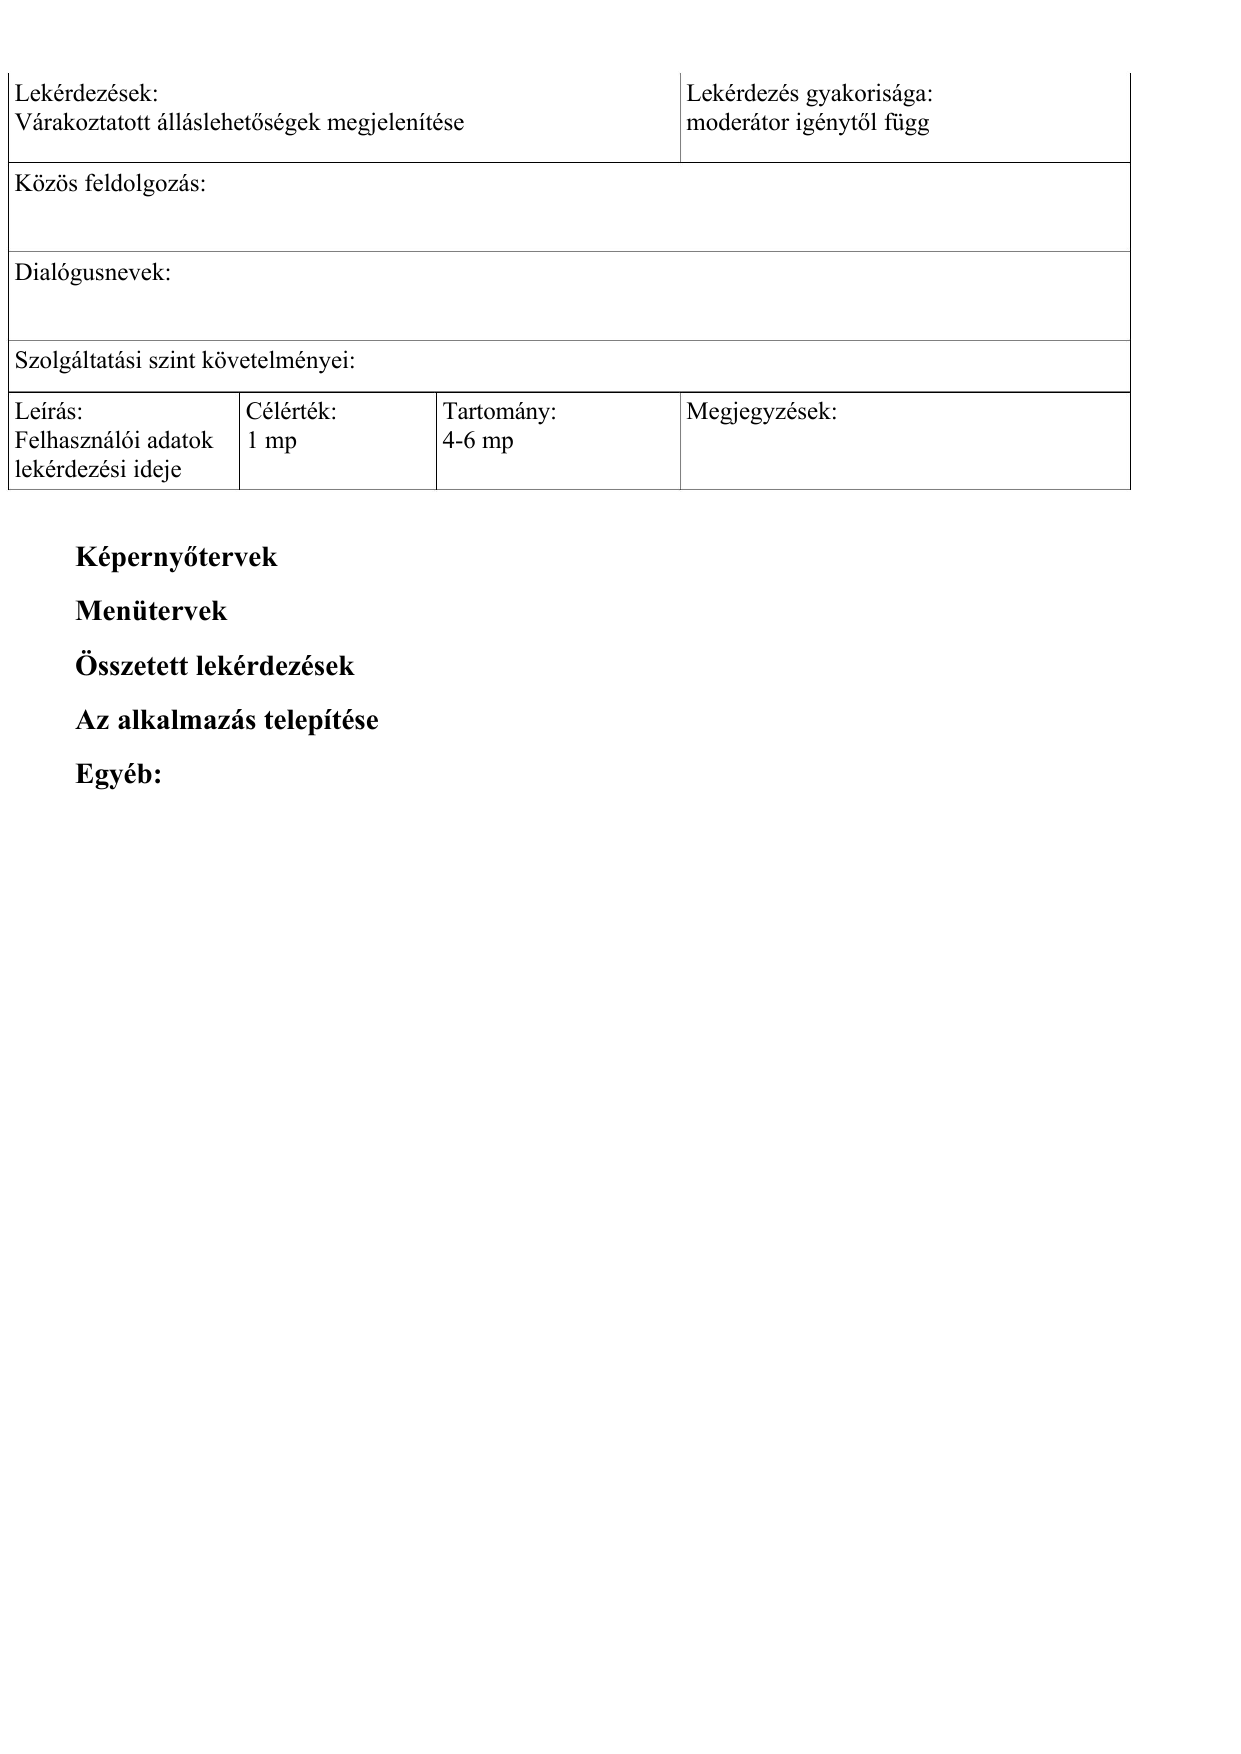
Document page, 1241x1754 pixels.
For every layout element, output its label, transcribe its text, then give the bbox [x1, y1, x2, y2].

text Leírás: [14, 398, 109, 425]
text Egyéb: [75, 758, 403, 790]
text 4-6 mp [442, 426, 584, 454]
text Tartomány: [442, 398, 584, 425]
text Várakoztatott álláslehetőségek megjelenítése [14, 108, 488, 136]
text moderátor igénytől függ [686, 108, 959, 136]
text Szolgáltatási szint követelményei: [14, 347, 380, 374]
text Menütervek [75, 594, 303, 627]
text Közös feldolgozás: [14, 169, 231, 197]
text Lekérdezés gyakorisága: [686, 80, 959, 107]
text Az alkalmazás telepítése [75, 703, 403, 736]
text Megjegyzések: [686, 398, 863, 425]
text Összetett lekérdezések [75, 649, 403, 681]
text lekérdezési ideje [14, 455, 321, 483]
text Lekérdezések: [14, 80, 488, 107]
text Képernyőtervek [75, 540, 303, 573]
picture [6, 71, 1133, 492]
text Felhasználói adatok 1 mp [14, 426, 321, 454]
text Dialógusnevek: [14, 258, 196, 286]
text Célérték: [246, 398, 362, 425]
